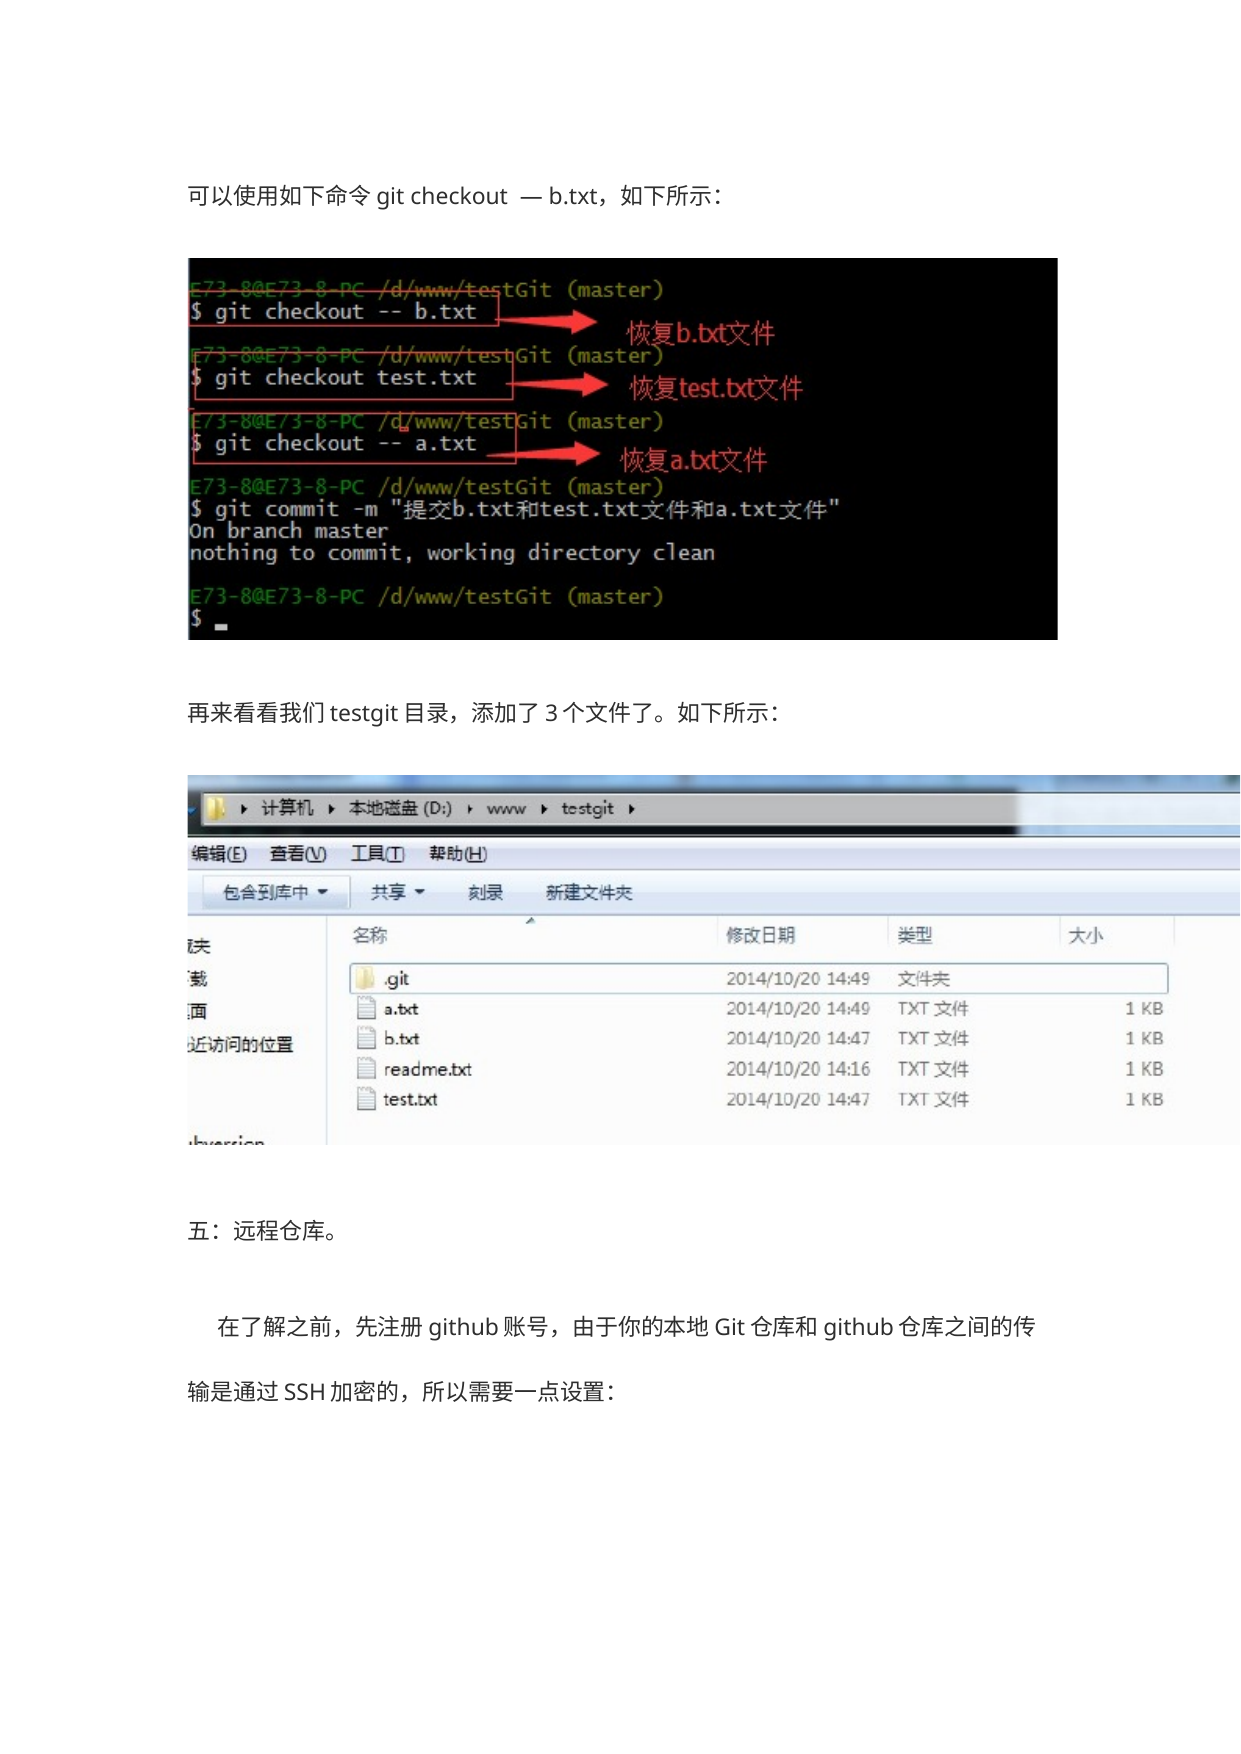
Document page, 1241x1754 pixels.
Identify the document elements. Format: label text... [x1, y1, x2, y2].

picture [187, 775, 1241, 1145]
text 再来看看我们testgit目录，添加了3个文件了。如下所示： [187, 679, 1053, 744]
text 五：远程仓库。 [187, 1197, 1053, 1262]
text 可以使用如下命令 git checkout — b.txt，如下所示： [187, 162, 1053, 227]
text 在了解之前，先注册github账号，由于你的本地Git仓库和github仓库之间的传输是通过SSH加密的，所以需要一点设置： [187, 1293, 1053, 1423]
picture [187, 258, 1058, 640]
